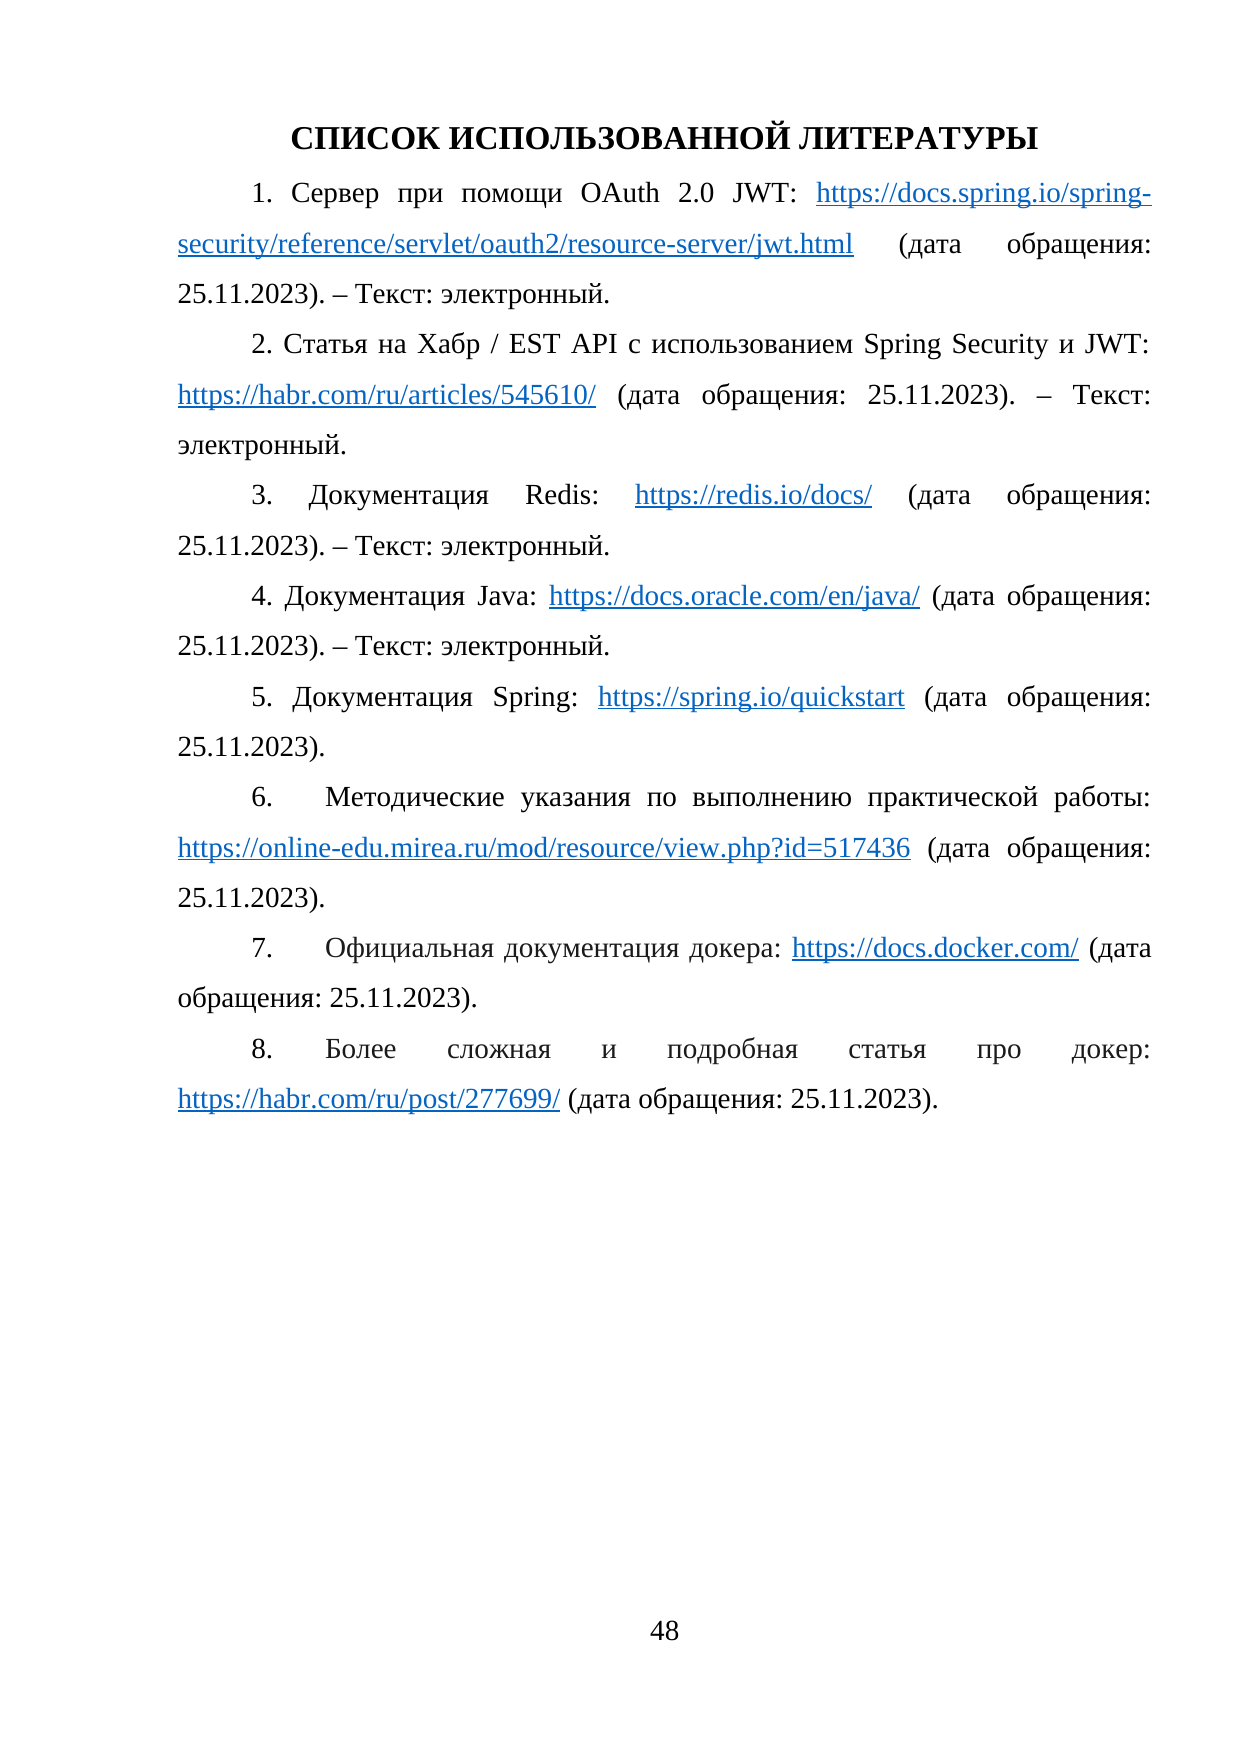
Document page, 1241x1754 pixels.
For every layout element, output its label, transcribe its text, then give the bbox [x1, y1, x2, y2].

text 4. Документация Java: https://docs.oracle.com/en/java/ (дата обращения: 25.11.2023). – Текст: электронный. [177, 578, 1152, 662]
text 6. Методические указания по выполнению практической работы: https://online-edu.mirea.ru/mod/resource/view.php?id=517436 (дата обращения: 25.11.2023). [177, 779, 1152, 913]
text 3. Документация Redis: https://redis.io/docs/ (дата обращения: 25.11.2023). – Текст: электронный. [177, 477, 1152, 561]
text 8. Более сложная и подробная статья про докер: https://habr.com/ru/post/277699/ (дата обращения: 25.11.2023). [177, 1031, 1152, 1115]
text 2. Статья на Хабр / EST API с использованием Spring Security и JWT: https://habr.com/ru/articles/545610/ (дата обращения: 25.11.2023). – Текст: электронный. [177, 327, 1152, 461]
text 7. Официальная документация докера: https://docs.docker.com/ (дата обращения: 25.11.2023). [177, 930, 1152, 1014]
text 1. Сервер при помощи OAuth 2.0 JWT: https://docs.spring.io/spring-security/reference/servlet/oauth2/resource-server/jwt.html (дата обращения: 25.11.2023). – Текст: электронный. [177, 176, 1152, 310]
text 5. Документация Spring: https://spring.io/quickstart (дата обращения: 25.11.2023). [177, 679, 1152, 763]
subtitle СПИСОК ИСПОЛЬЗОВАННОЙ ЛИТЕРАТУРЫ [177, 118, 1152, 156]
